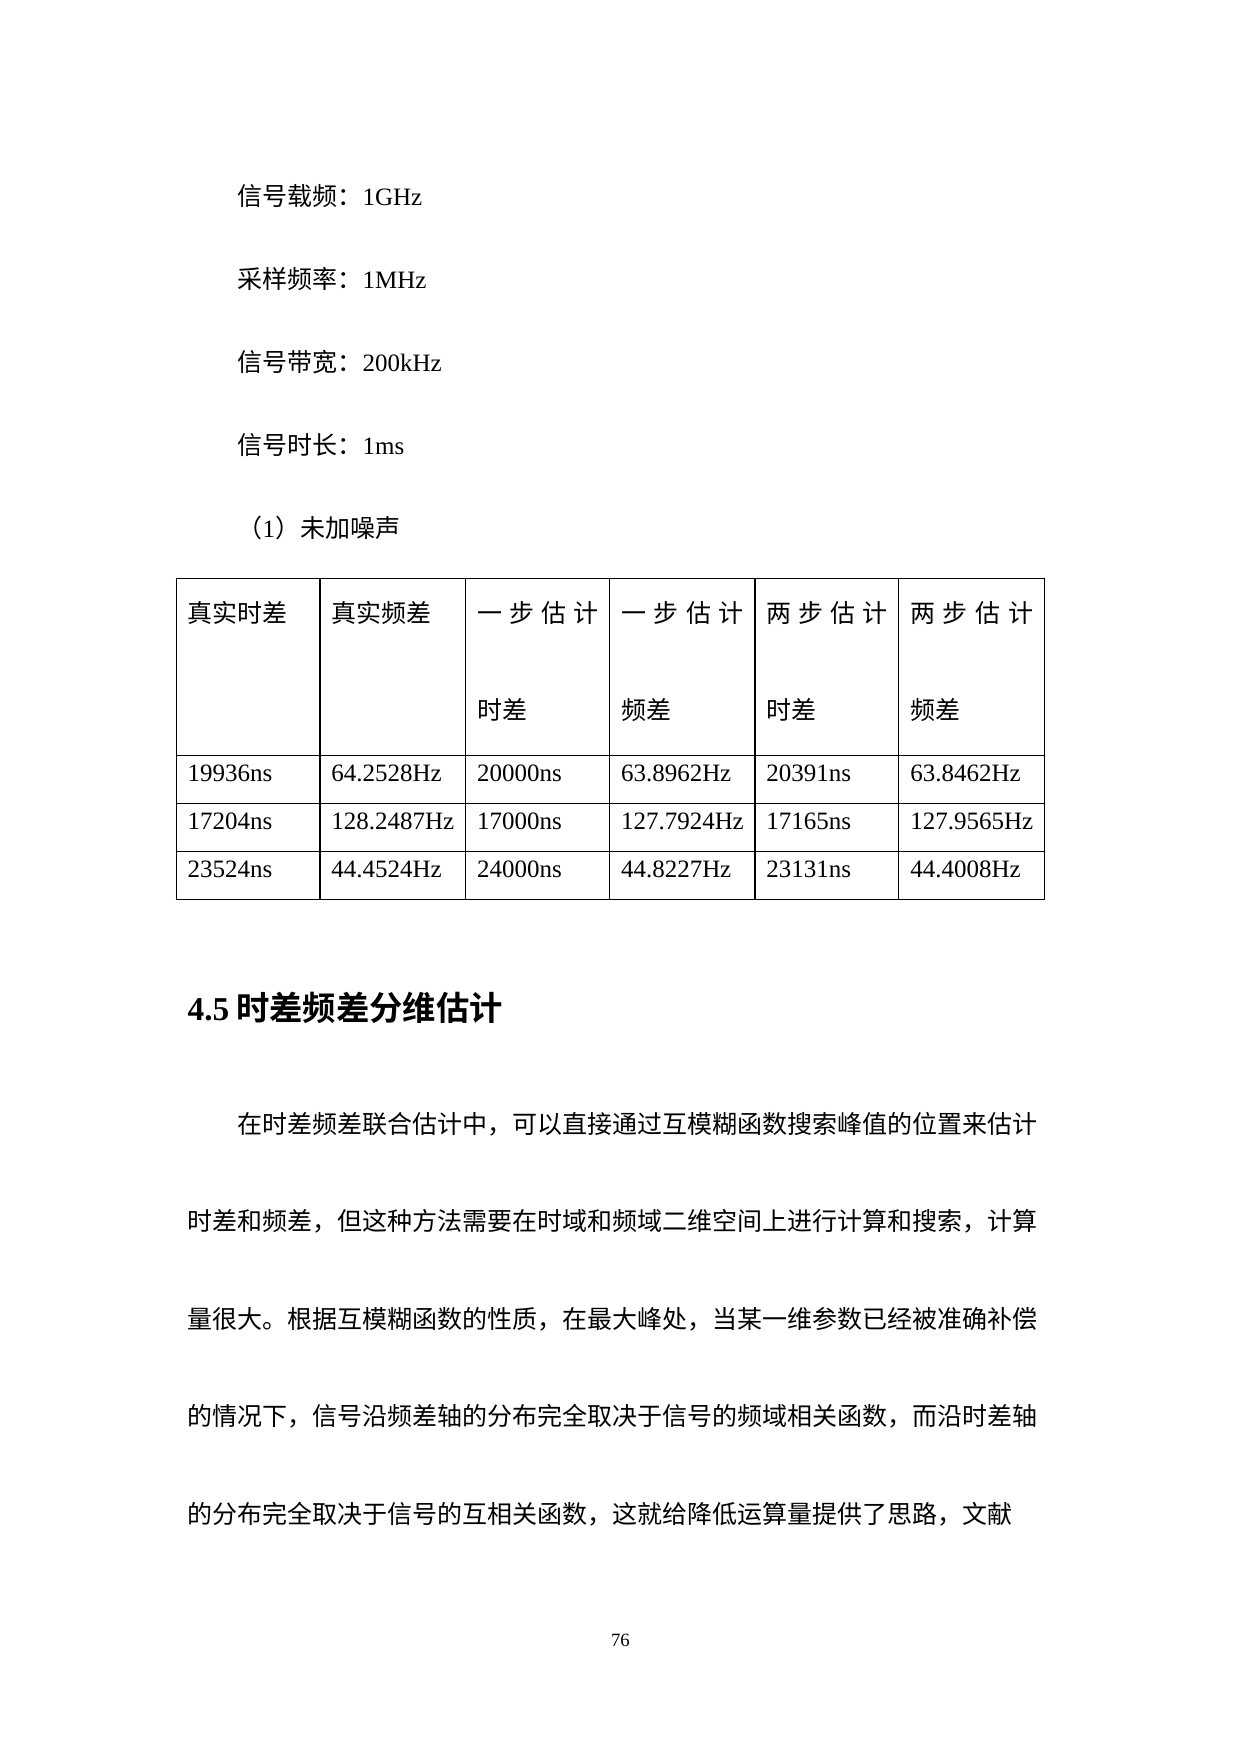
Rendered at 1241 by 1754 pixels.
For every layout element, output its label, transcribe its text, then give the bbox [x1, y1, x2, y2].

table_cell 127.9565Hz [899, 804, 1044, 851]
table_cell 23131ns [756, 852, 898, 899]
table_cell 19936ns [177, 756, 319, 803]
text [187, 1090, 1053, 1545]
table_cell 64.2528Hz [321, 756, 465, 803]
table_cell 23524ns [177, 852, 319, 899]
table_header 真实时差 [177, 579, 319, 755]
table_cell 44.4008Hz [899, 852, 1044, 899]
table_cell 17165ns [756, 804, 898, 851]
text 信号载频：1GHz [187, 162, 1053, 227]
text 信号时长：1ms [187, 411, 1053, 476]
table_header 两步估计时差 [756, 579, 898, 755]
text 信号带宽：200kHz [187, 328, 1053, 393]
table_cell 20000ns [466, 756, 609, 803]
text 采样频率：1MHz [187, 245, 1053, 310]
table_cell 63.8962Hz [610, 756, 754, 803]
table_header 一步估计时差 [466, 579, 609, 755]
subtitle 4.5时差频差分维估计 [187, 974, 1053, 1039]
table_cell 17204ns [177, 804, 319, 851]
table_cell 44.8227Hz [610, 852, 754, 899]
table_cell 20391ns [756, 756, 898, 803]
table_cell 24000ns [466, 852, 609, 899]
table_cell 127.7924Hz [610, 804, 754, 851]
table_header 两步估计频差 [899, 579, 1044, 755]
text （1）未加噪声 [187, 494, 1053, 559]
table_cell 63.8462Hz [899, 756, 1044, 803]
table_cell 17000ns [466, 804, 609, 851]
table_cell 44.4524Hz [321, 852, 465, 899]
table_header 一步估计频差 [610, 579, 754, 755]
table_cell 128.2487Hz [321, 804, 465, 851]
table_header 真实频差 [321, 579, 465, 755]
